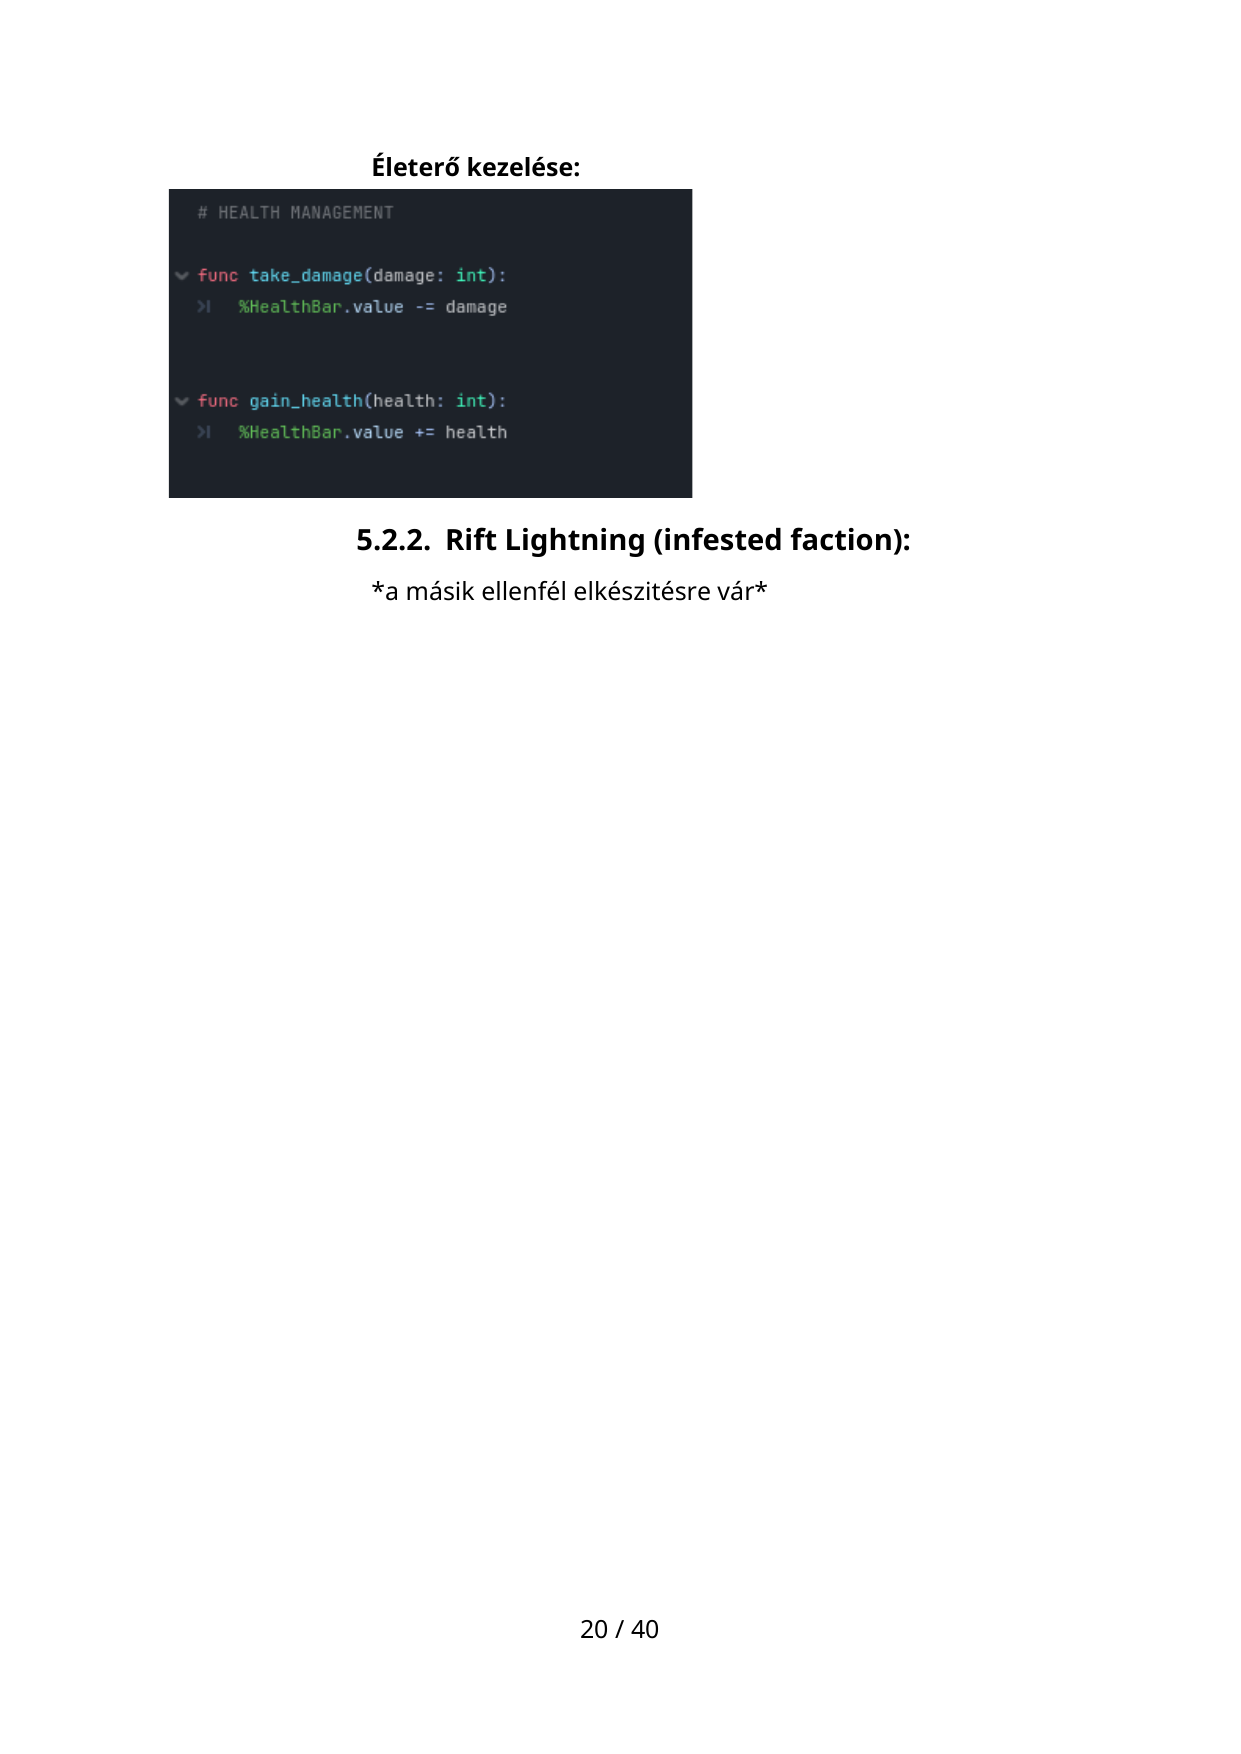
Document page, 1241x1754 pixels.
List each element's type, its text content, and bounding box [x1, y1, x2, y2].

subtitle Rift Lightning (infested faction): [356, 519, 1090, 559]
text *a másik ellenfél elkészitésre vár* [297, 574, 1090, 608]
text Életerő kezelése: [150, 150, 1090, 497]
